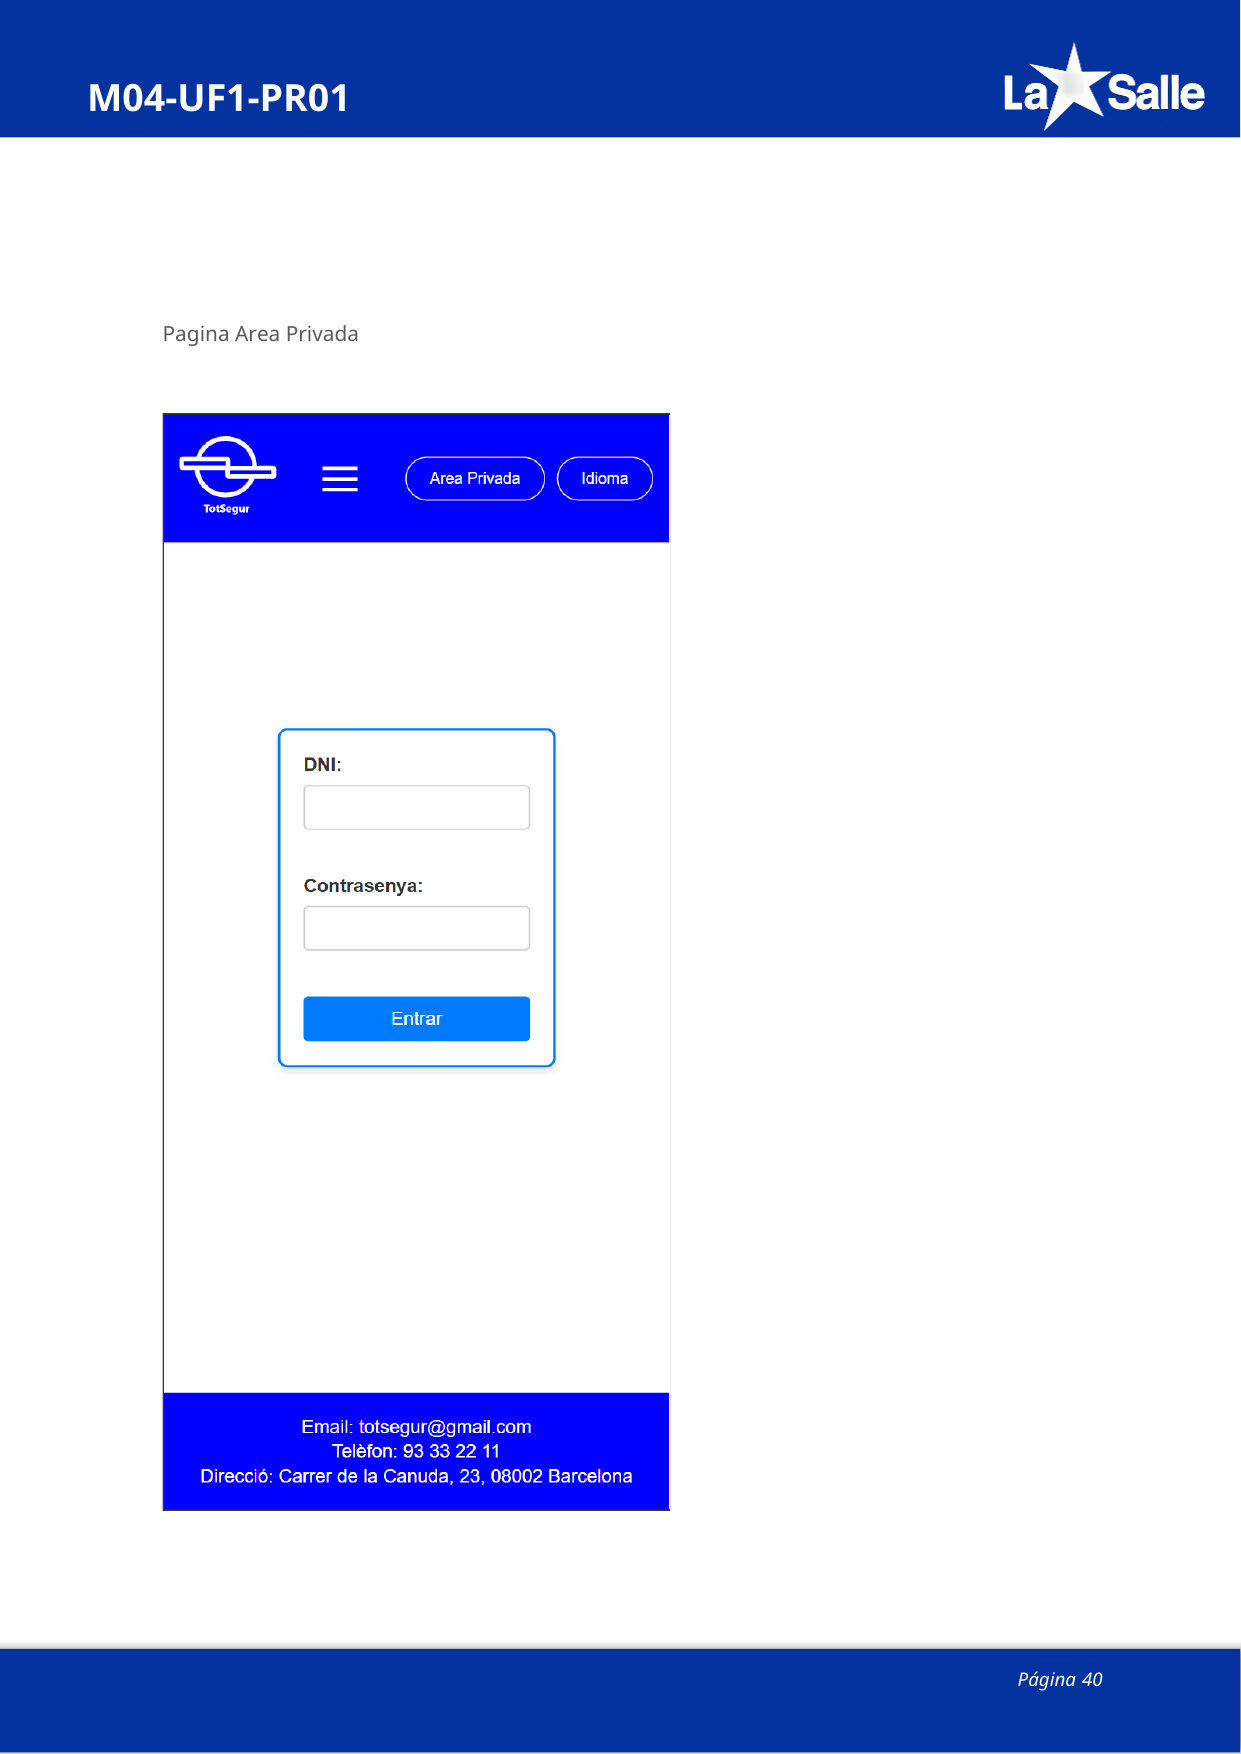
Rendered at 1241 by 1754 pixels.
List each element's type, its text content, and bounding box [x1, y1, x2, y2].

picture [995, 35, 1214, 137]
text Pagina Area Privada [162, 319, 1107, 348]
picture [162, 413, 671, 1511]
